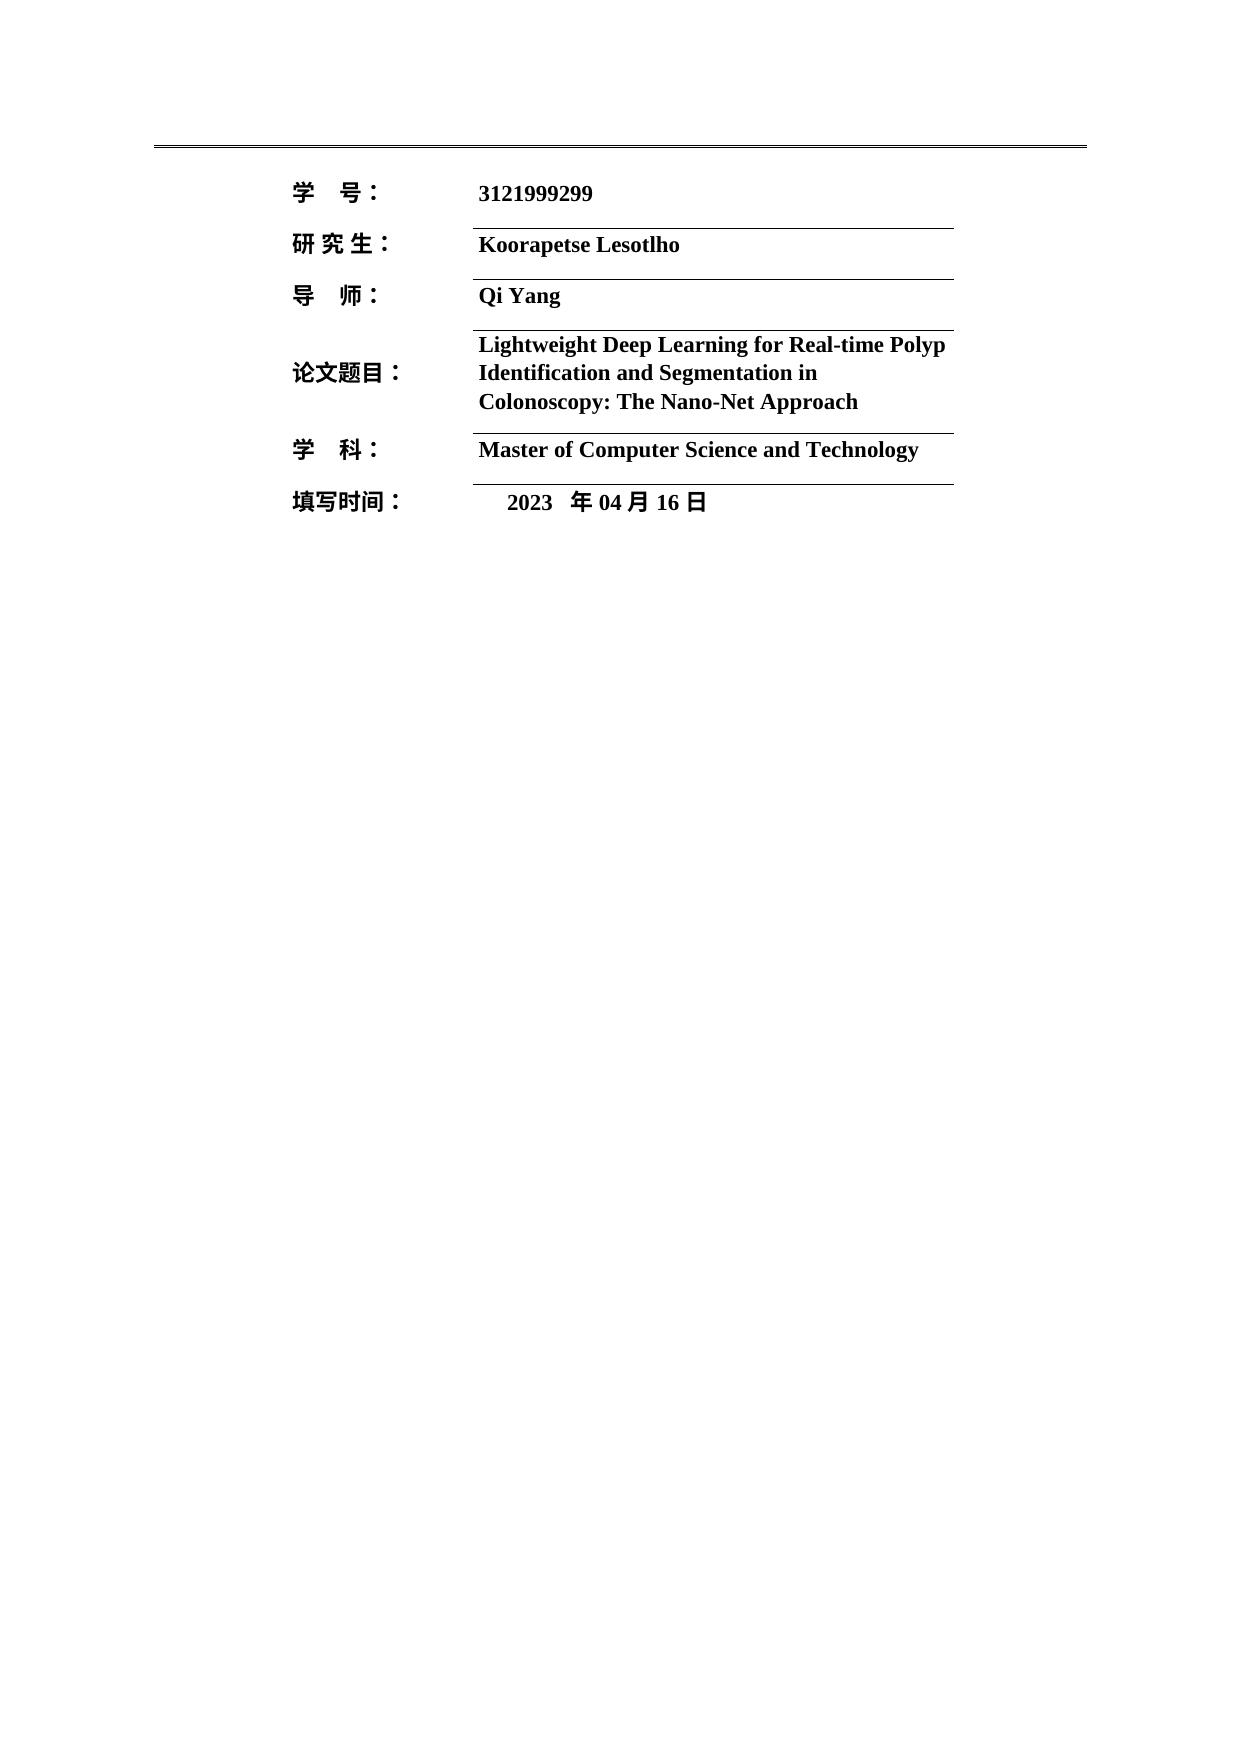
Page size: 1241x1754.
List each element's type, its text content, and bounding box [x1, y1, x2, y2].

table_cell Lightweight Deep Learning for Real-time Polyp Identification and Segmentation in Colonoscopy: The Nano-Net Approach [473, 331, 954, 433]
table_cell 研 究 生： [286, 228, 472, 279]
table_cell 填写时间： [286, 484, 472, 536]
table_cell Koorapetse Lesotlho [473, 229, 954, 279]
table_cell Master of Computer Science and Technology [473, 434, 954, 484]
table_header 3121999299 [473, 177, 954, 227]
table_header 学 号： [286, 177, 472, 227]
table_cell 学 科： [286, 433, 472, 484]
table_cell 论文题目： [286, 330, 472, 433]
table_cell 导 师： [286, 279, 472, 330]
table_cell 2023 年 04 月 16 日 [473, 485, 954, 536]
table_cell Qi Yang [473, 280, 954, 330]
